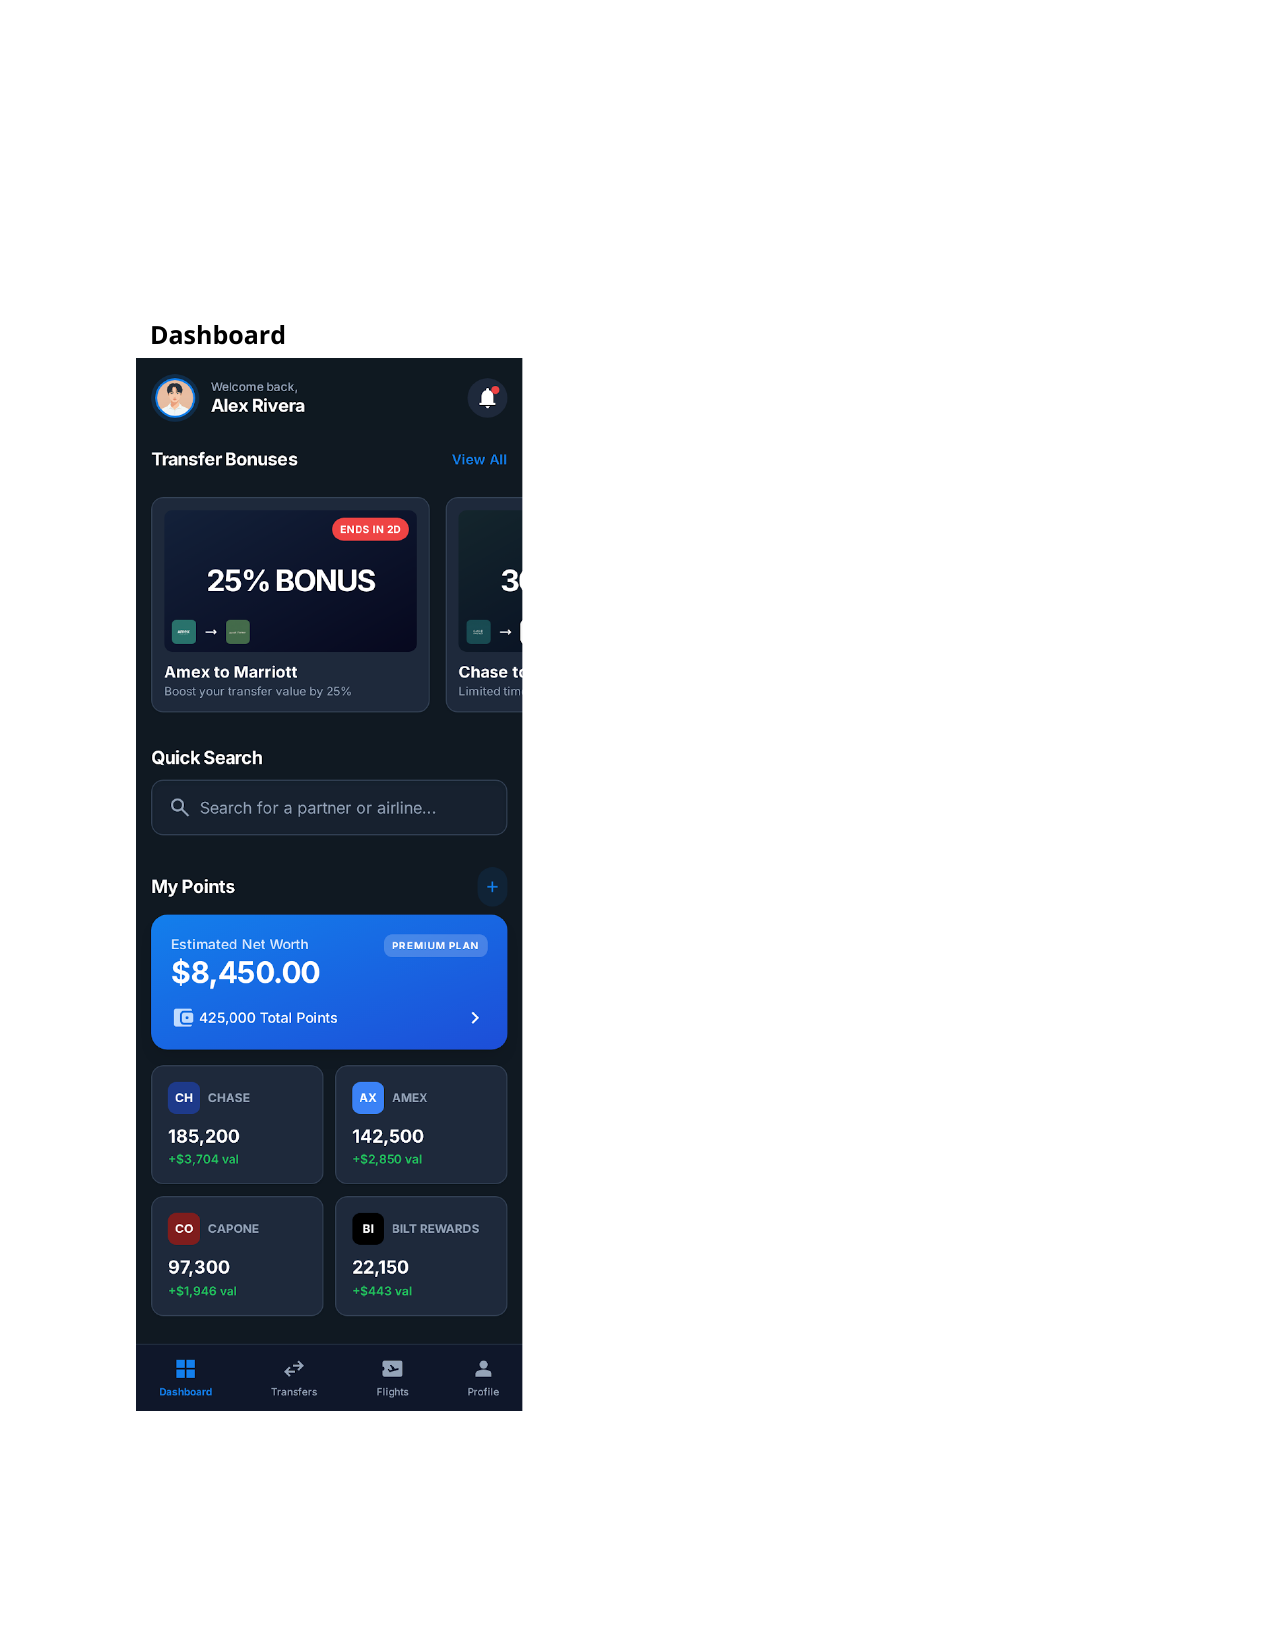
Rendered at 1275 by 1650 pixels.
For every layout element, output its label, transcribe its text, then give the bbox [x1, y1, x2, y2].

text Dashboard [150, 317, 1125, 352]
picture [136, 358, 523, 1411]
